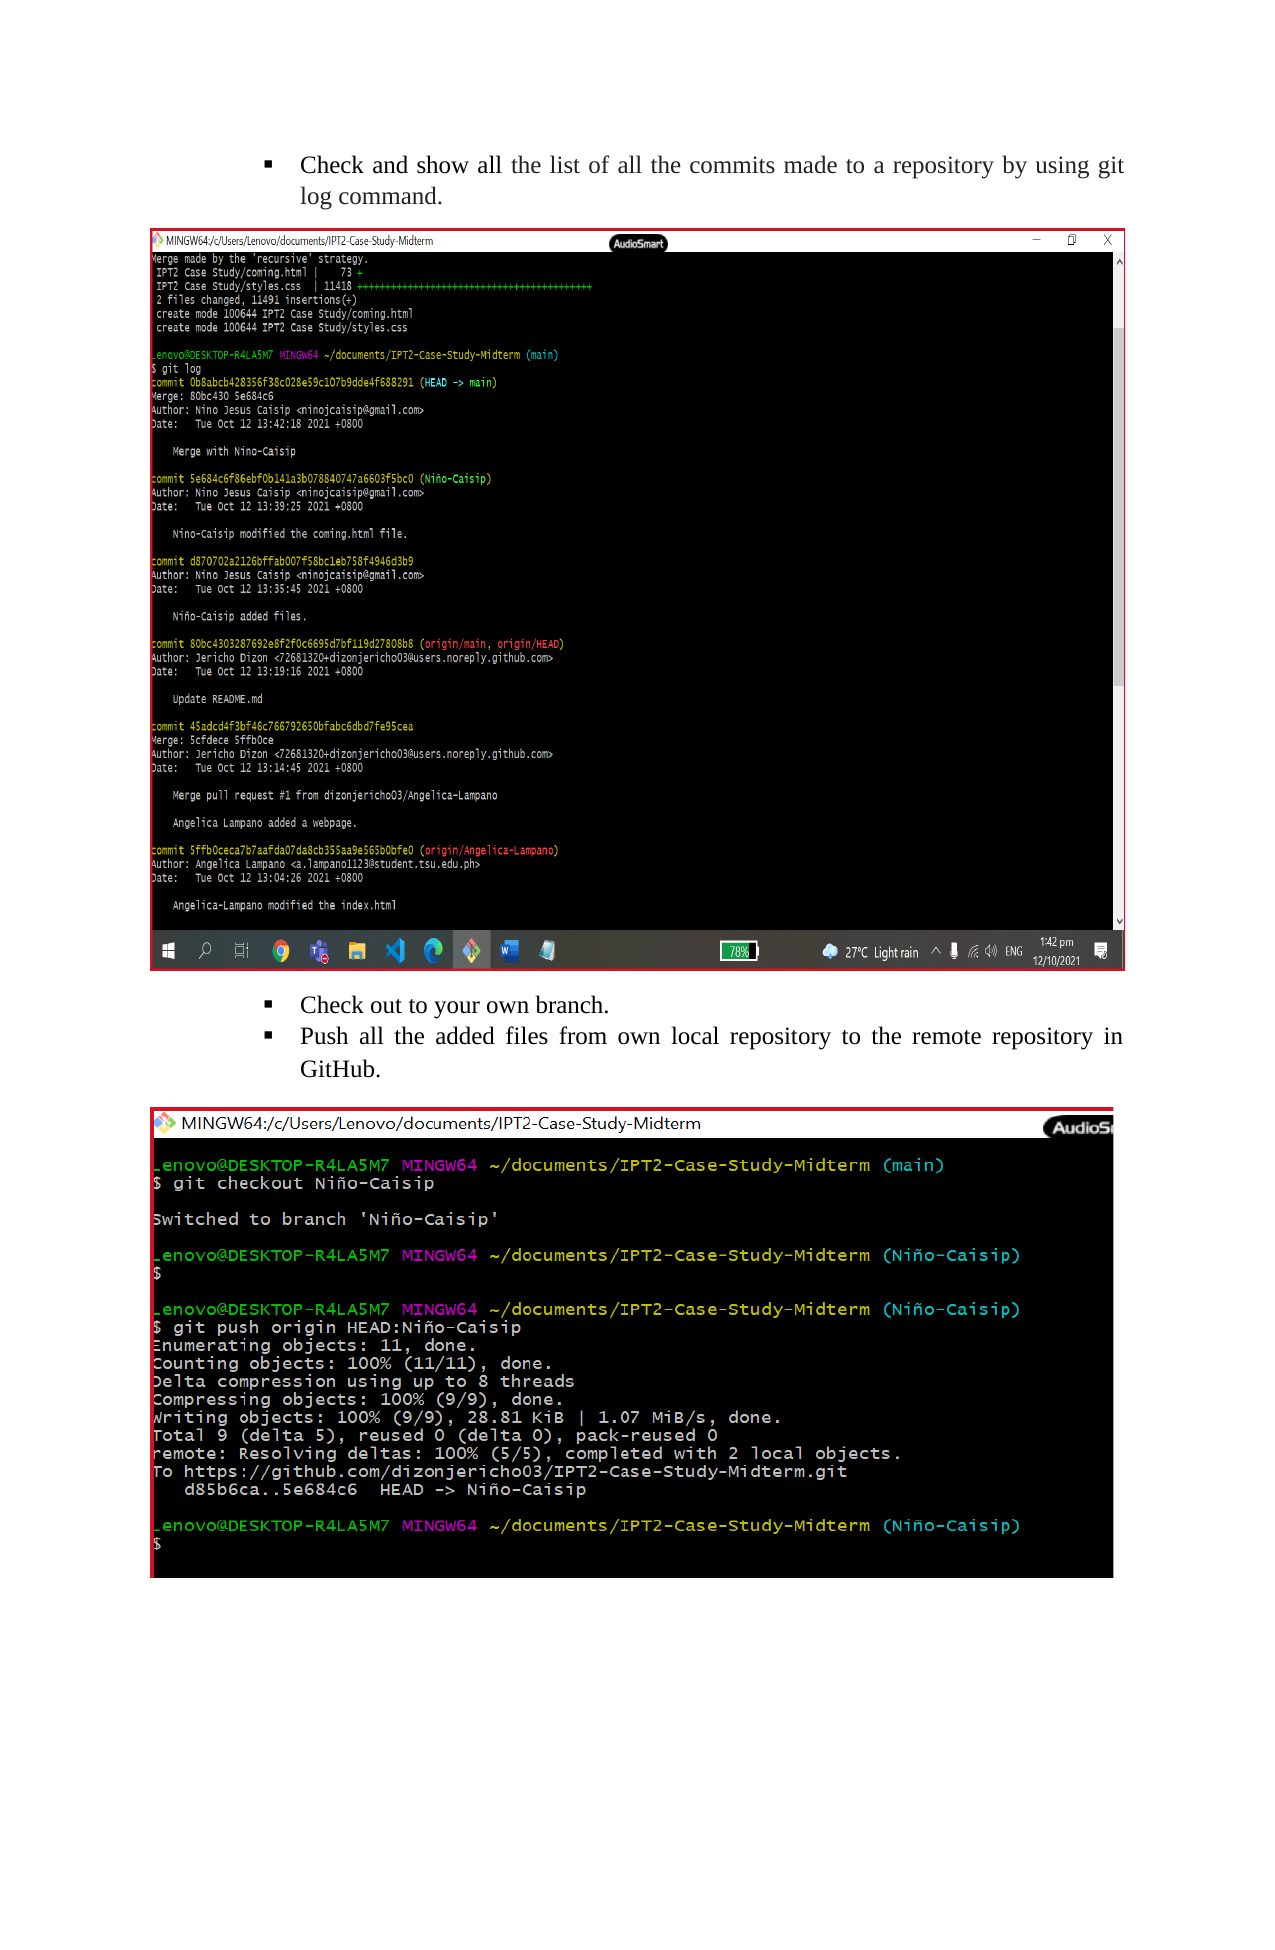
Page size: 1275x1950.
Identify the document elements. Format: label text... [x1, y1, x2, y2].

list Check and show all the list of all the commits made to a repository by using git log command. [262, 150, 1125, 210]
picture [150, 1107, 1114, 1578]
list Push all the added files from own local repository to the remote repository in GitHub. [262, 1021, 1125, 1083]
picture [150, 228, 1125, 971]
list Check out to your own branch. [262, 990, 1125, 1018]
